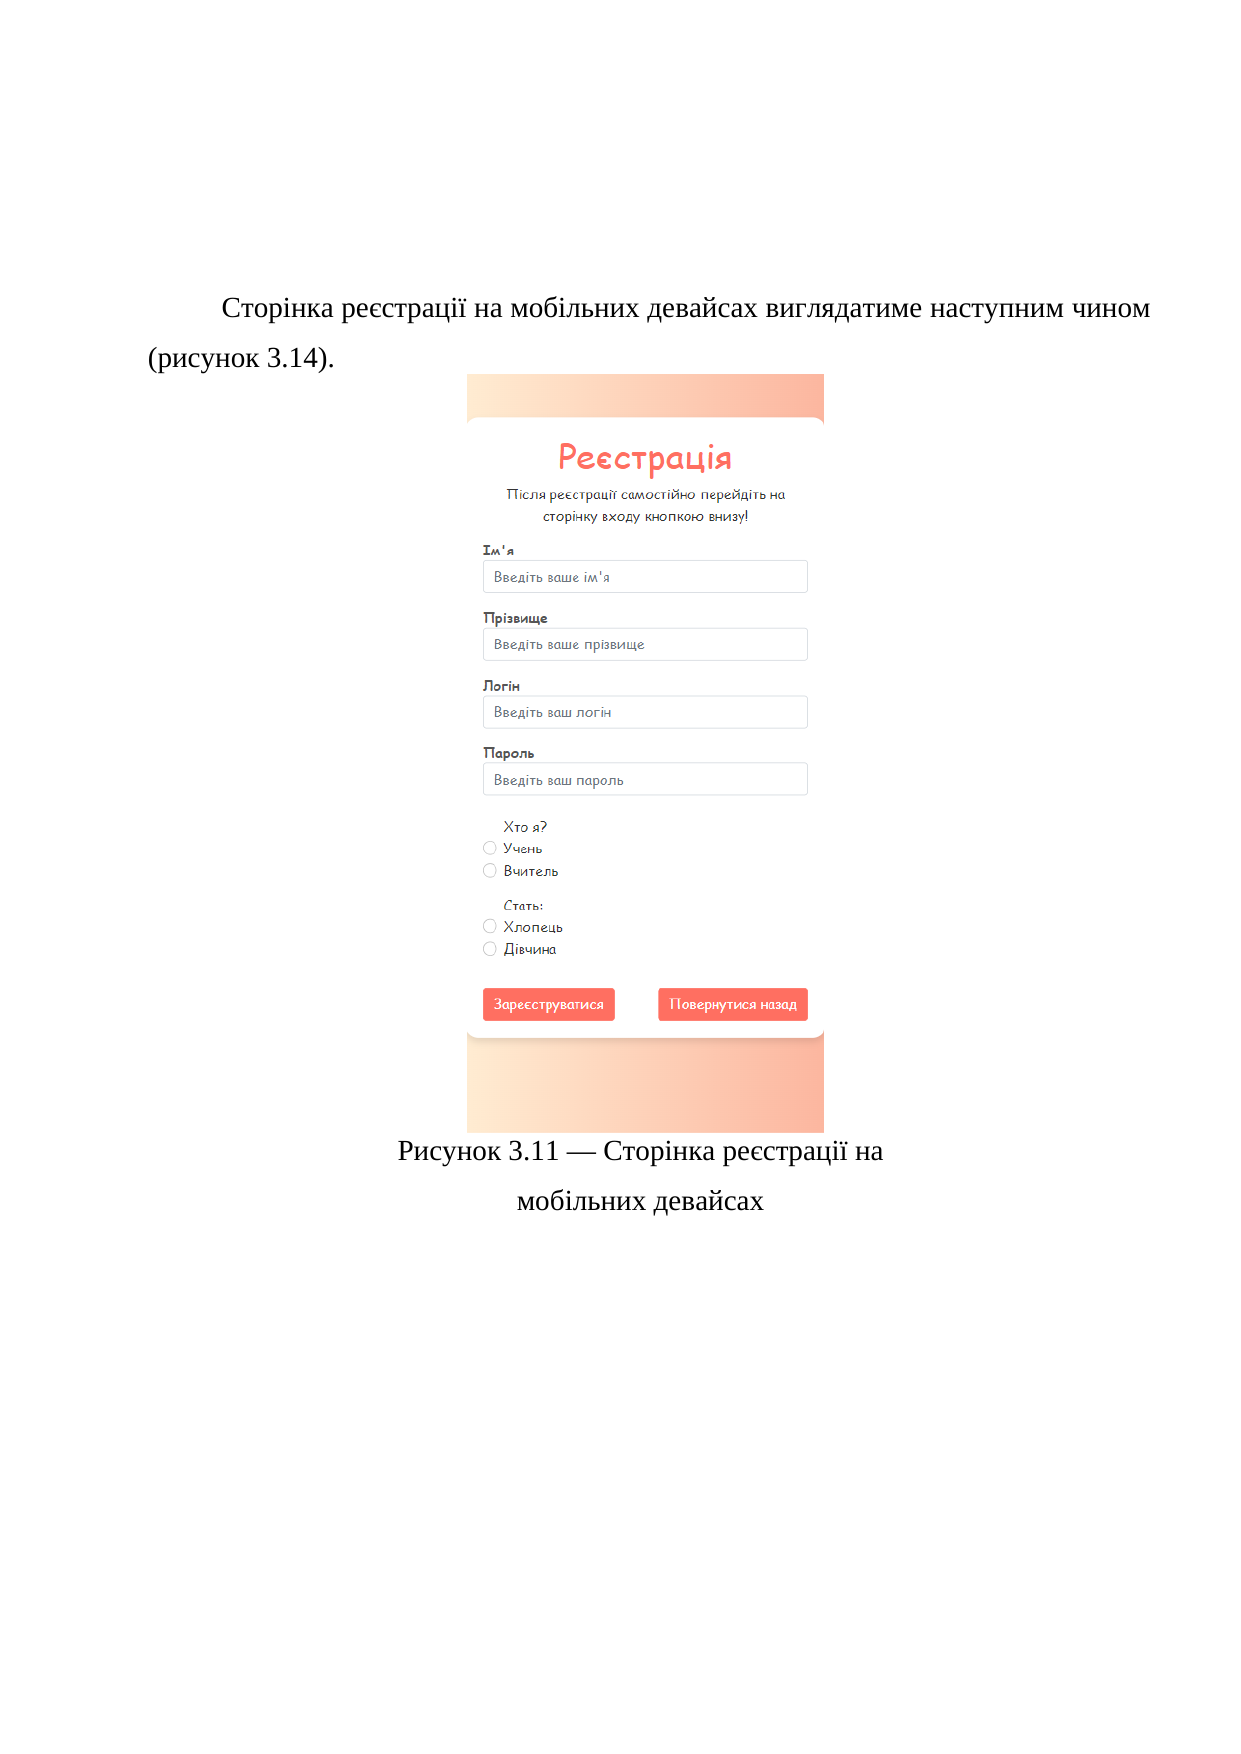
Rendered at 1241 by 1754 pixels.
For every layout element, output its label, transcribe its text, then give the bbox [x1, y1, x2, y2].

picture [467, 374, 824, 1132]
text Сторінка реєстрації на мобільних девайсах виглядатиме наступним чином (рисунок 3.14). [148, 290, 1152, 374]
